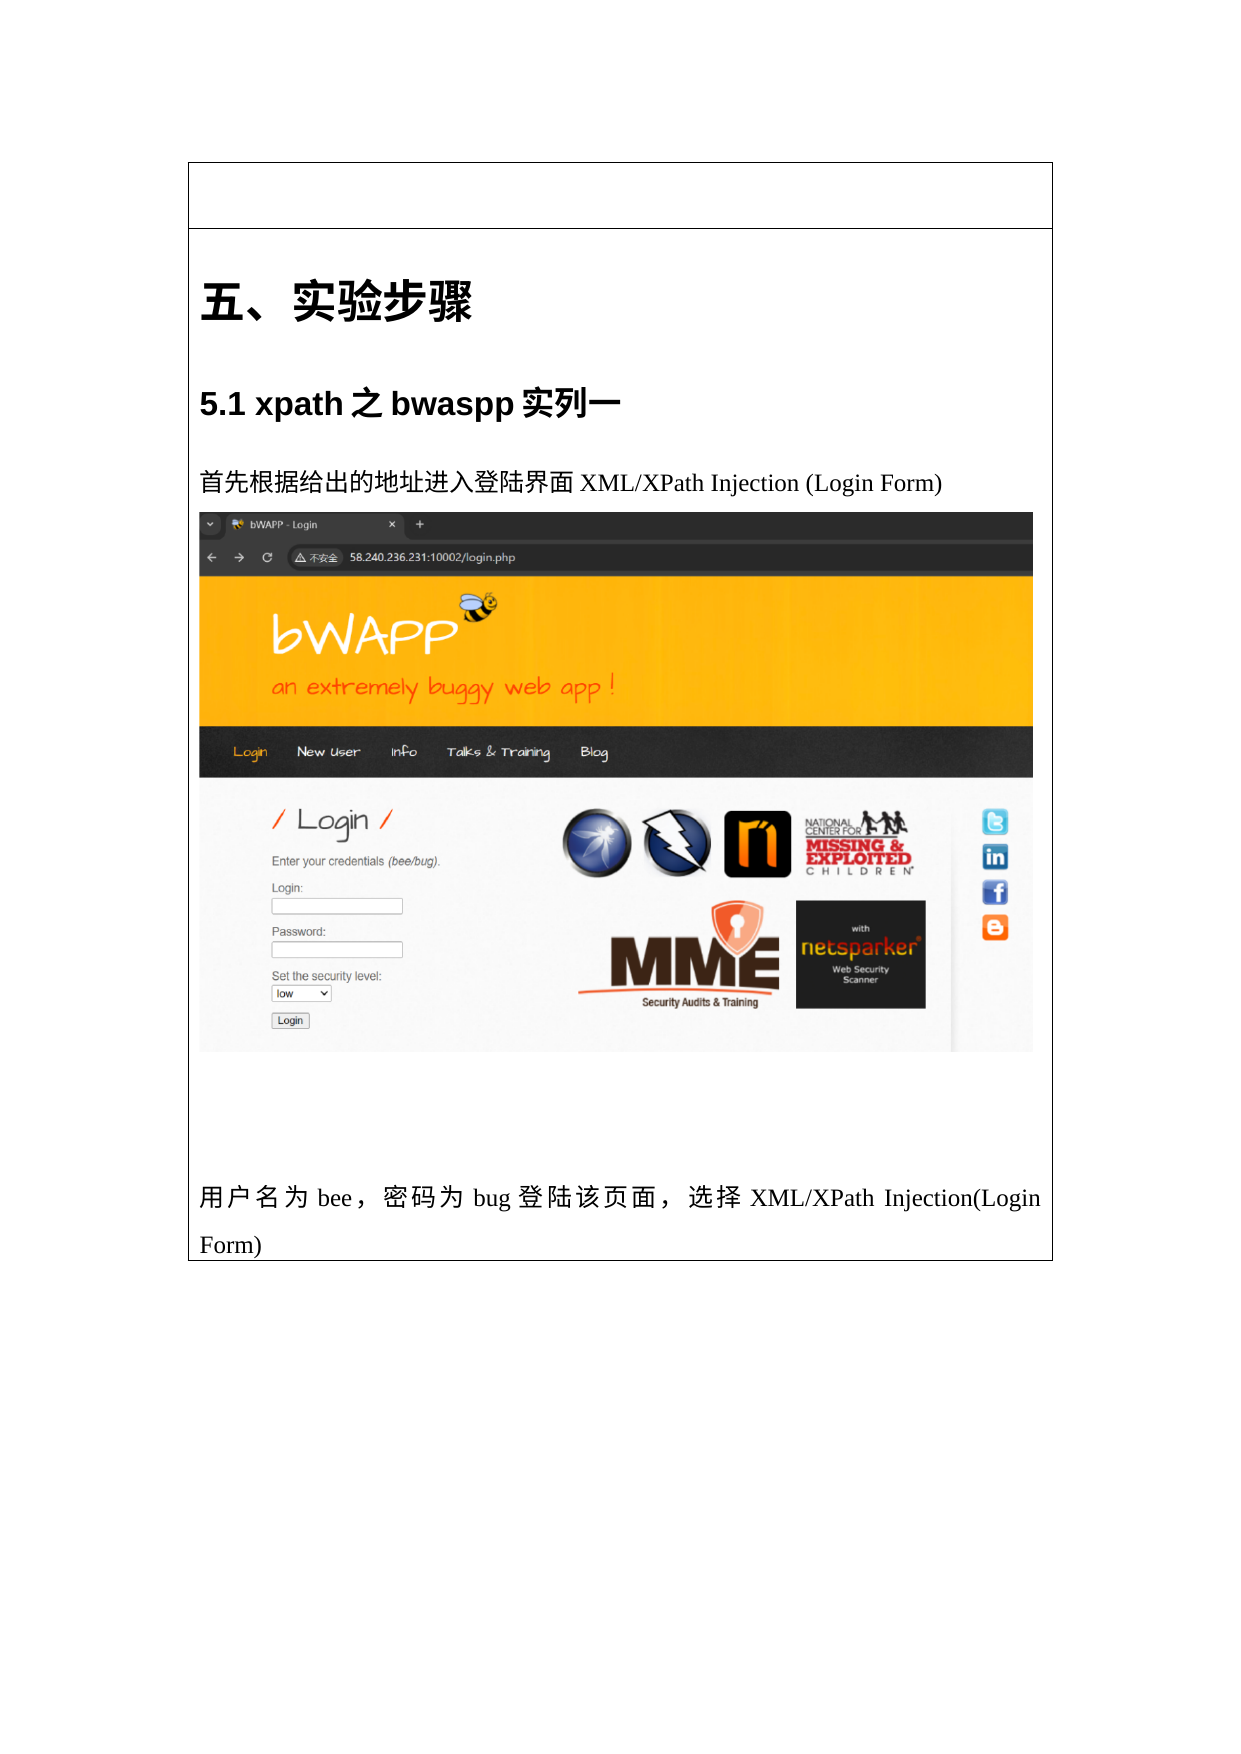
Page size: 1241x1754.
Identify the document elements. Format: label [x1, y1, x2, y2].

picture [199, 512, 1033, 1052]
table_cell [189, 229, 1052, 1260]
table_cell [189, 163, 1052, 228]
